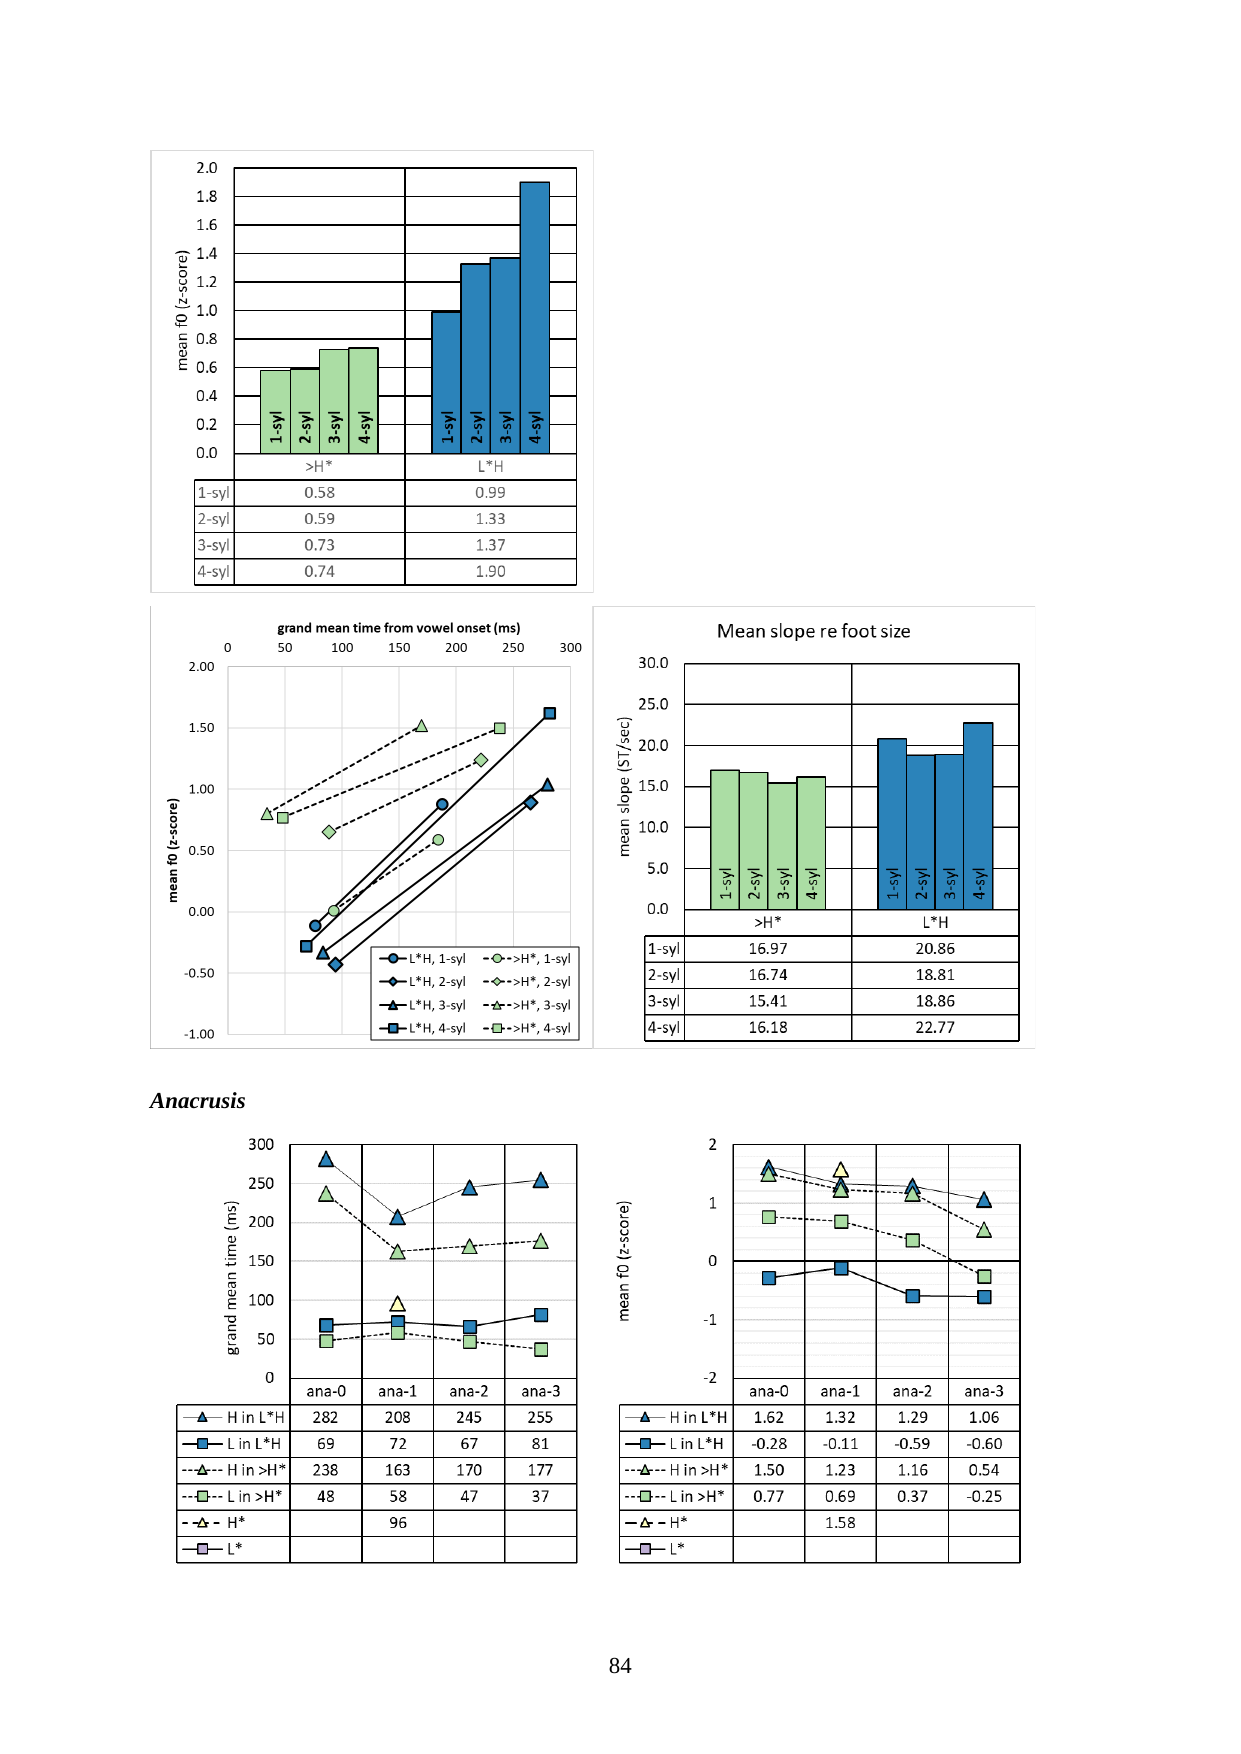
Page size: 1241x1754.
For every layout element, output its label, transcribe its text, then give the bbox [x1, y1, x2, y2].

picture [150, 1126, 1037, 1570]
picture [150, 150, 594, 593]
subtitle Anacrusis [150, 1087, 1090, 1113]
picture [150, 606, 1036, 1049]
